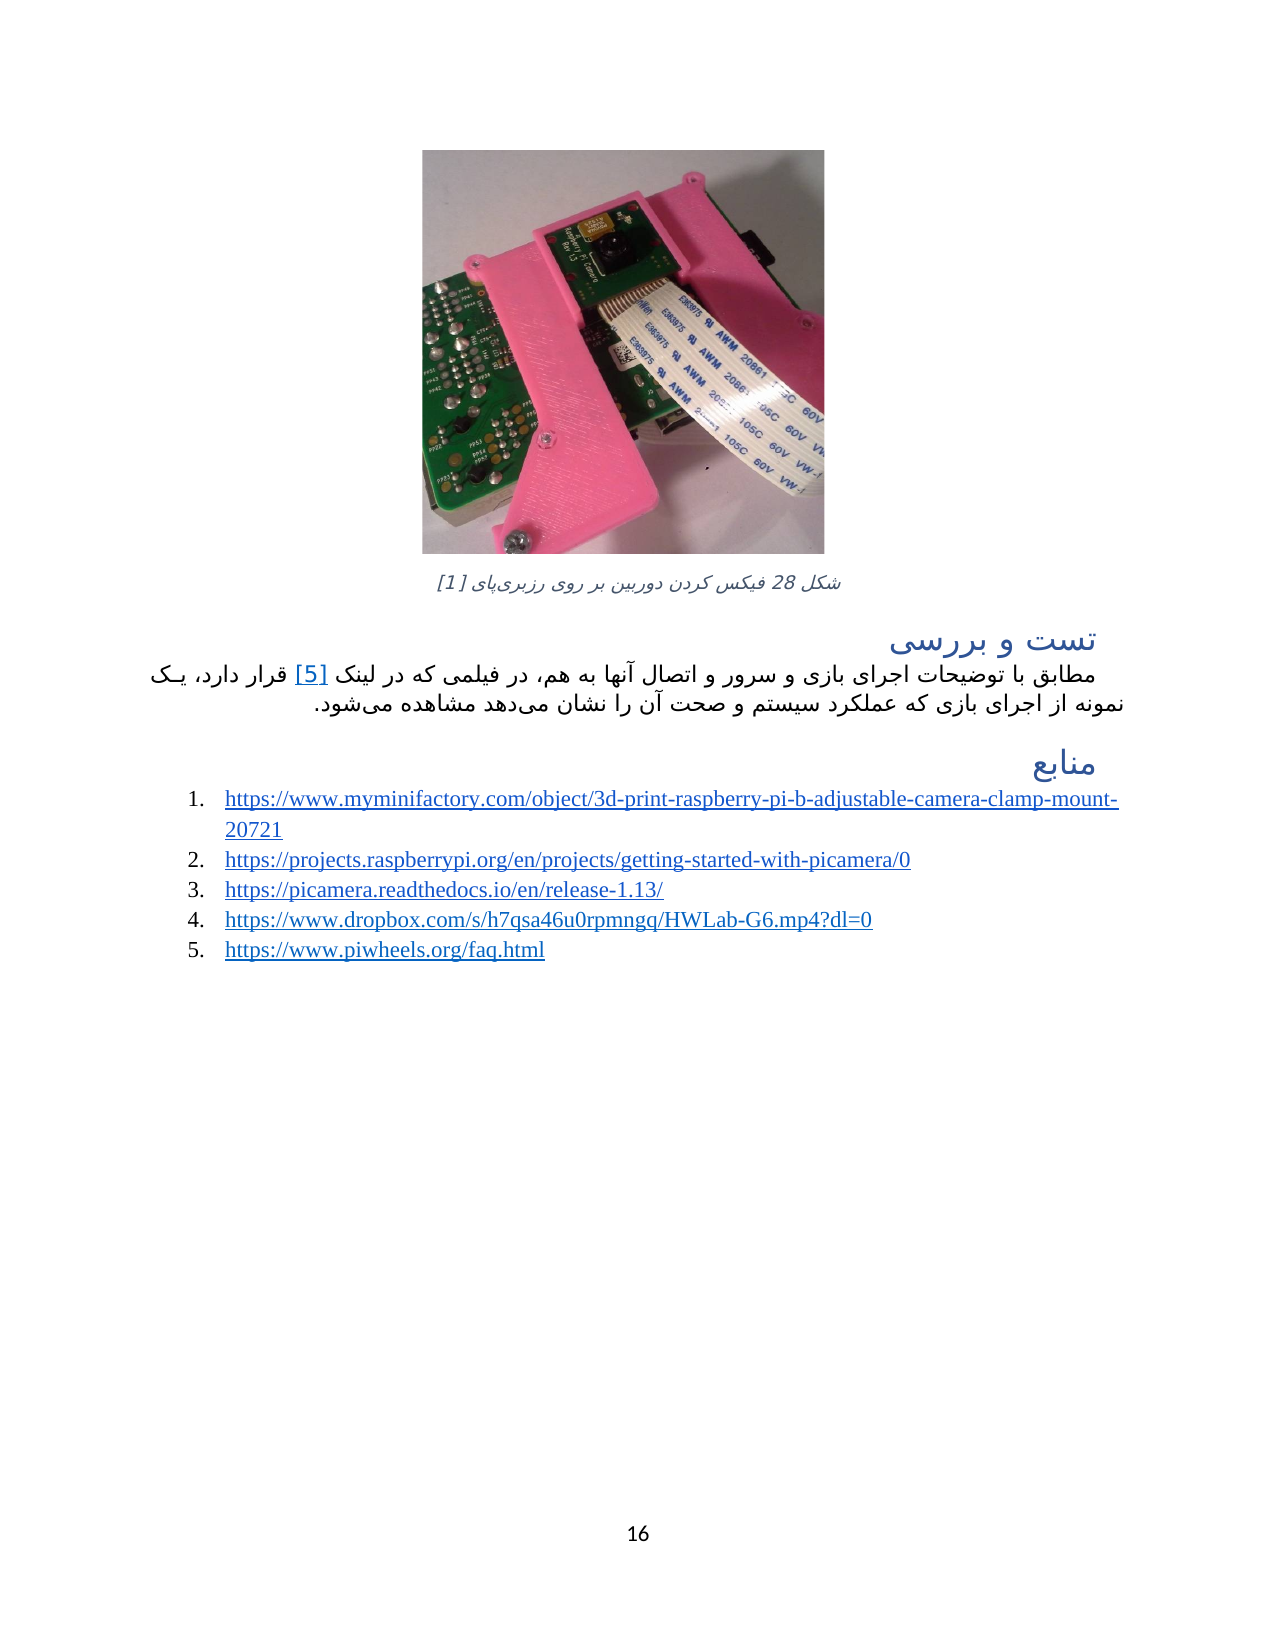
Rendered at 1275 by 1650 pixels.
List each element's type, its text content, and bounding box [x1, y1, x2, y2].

text مطابق با توضیحات اجرای بازی و سرور و اتصال آنها به هم، در فیلمی که در لینک [5] قرار دارد، یک نمونه از اجرای بازی که عملکرد سیستم و صحت آن را نشان می‌دهد مشاهده می‌شود. [150, 661, 1125, 716]
list https://picamera.readthedocs.io/en/release-1.13/ [187, 876, 1125, 902]
list https://www.piwheels.org/faq.html [187, 936, 1125, 963]
subtitle تست و بررسی [150, 619, 1125, 658]
picture [422, 150, 825, 554]
subtitle منابع [150, 743, 1125, 782]
list https://www.myminifactory.com/object/3d-print-raspberry-pi-b-adjustable-camera-clamp-mount-20721 [187, 785, 1125, 842]
list https://www.dropbox.com/s/h7qsa46u0rpmngq/HWLab-G6.mp4?dl=0 [187, 906, 1125, 933]
text شکل 28 فیکس کردن دوربین بر روی رزبری‌پای [1] [150, 572, 1125, 594]
list https://projects.raspberrypi.org/en/projects/getting-started-with-picamera/0 [187, 846, 1125, 872]
